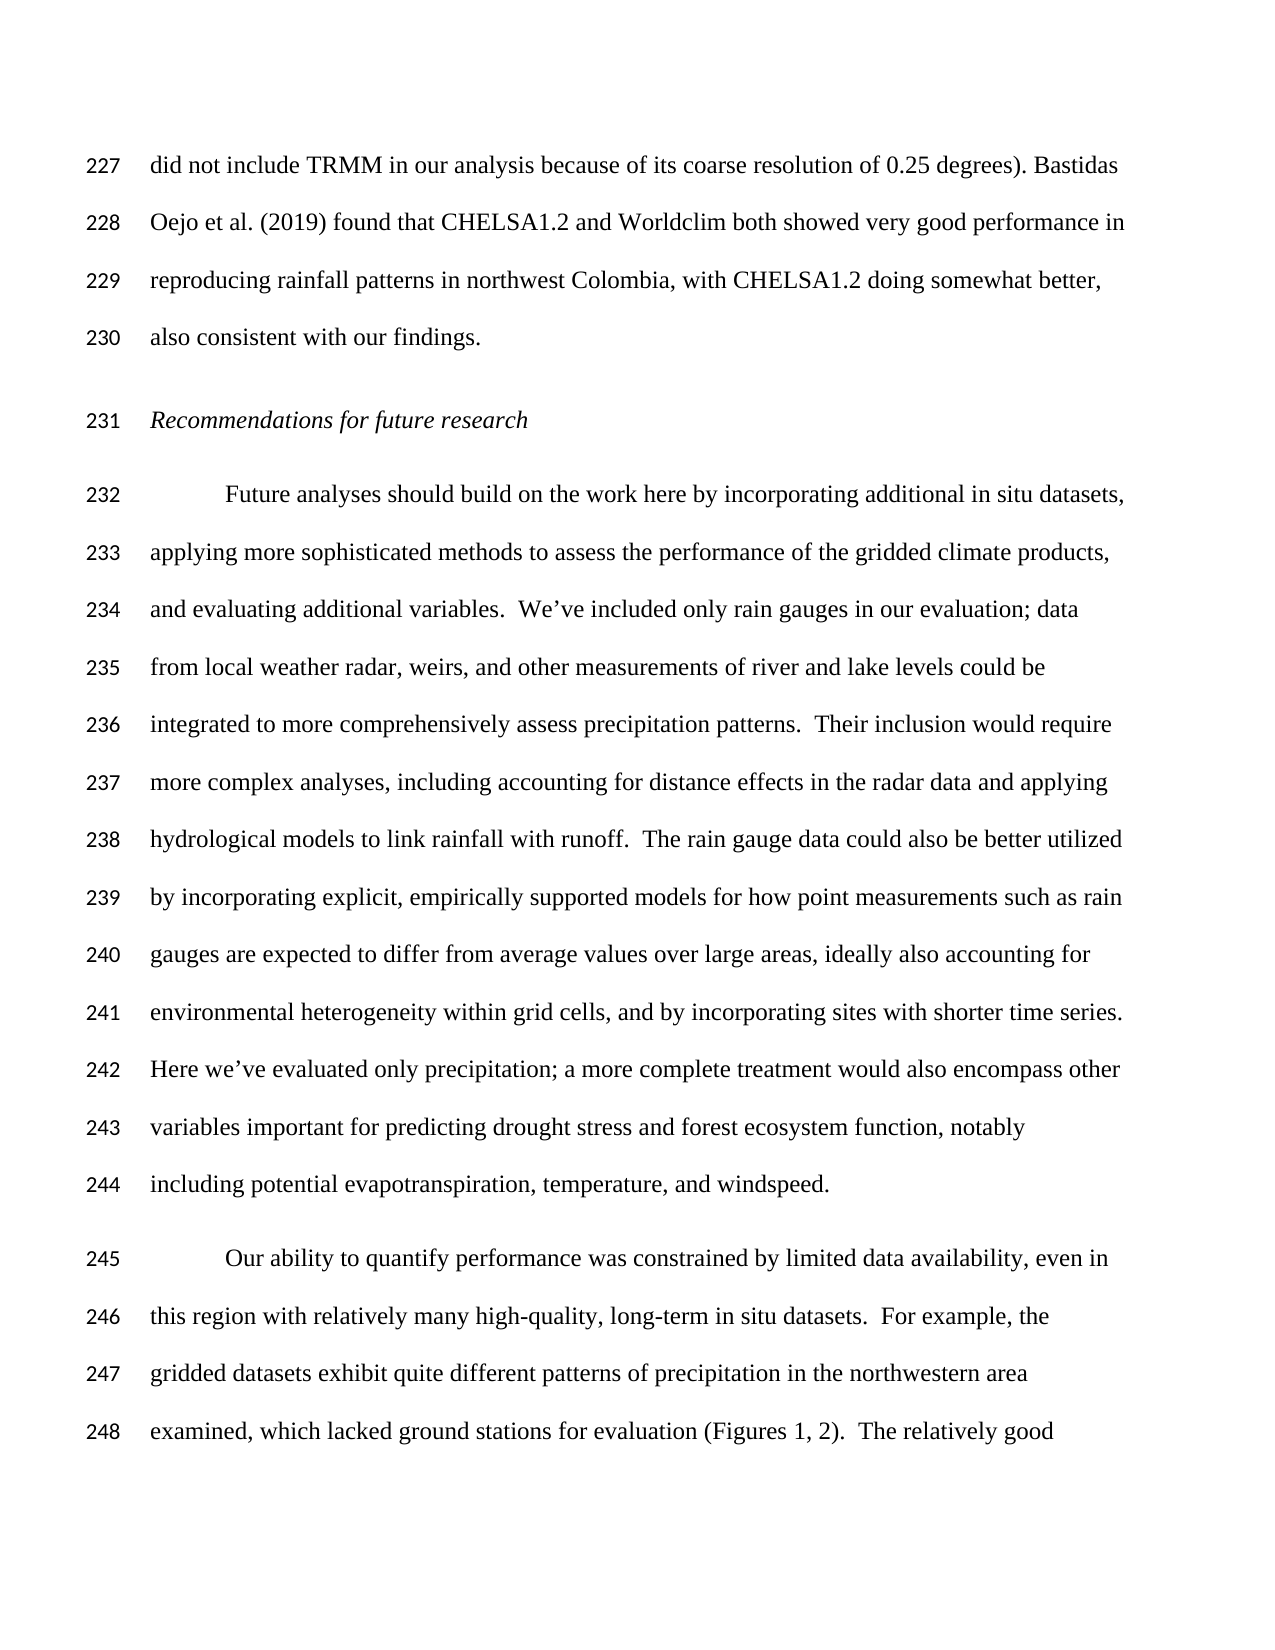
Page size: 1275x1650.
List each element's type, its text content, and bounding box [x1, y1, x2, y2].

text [150, 150, 1125, 351]
text Recommendations for future research [150, 405, 1125, 434]
text Future analyses should build on the work here by incorporating additional in situ datasets, applying more sophisticated methods to assess the performance of the gridded climate products, and evaluating additional variables. We’ve included only rain gauges in our evaluation; data from local weather radar, weirs, and other measurements of river and lake levels could be integrated to more comprehensively assess precipitation patterns. Their inclusion would require more complex analyses, including accounting for distance effects in the radar data and applying hydrological models to link rainfall with runoff. The rain gauge data could also be better utilized by incorporating explicit, empirically supported models for how point measurements such as rain gauges are expected to differ from average values over large areas, ideally also accounting for environmental heterogeneity within grid cells, and by incorporating sites with shorter time series. Here we’ve evaluated only precipitation; a more complete treatment would also encompass other variables important for predicting drought stress and forest ecosystem function, notably including potential evapotranspiration, temperature, and windspeed. [150, 479, 1125, 1198]
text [150, 1243, 1125, 1444]
